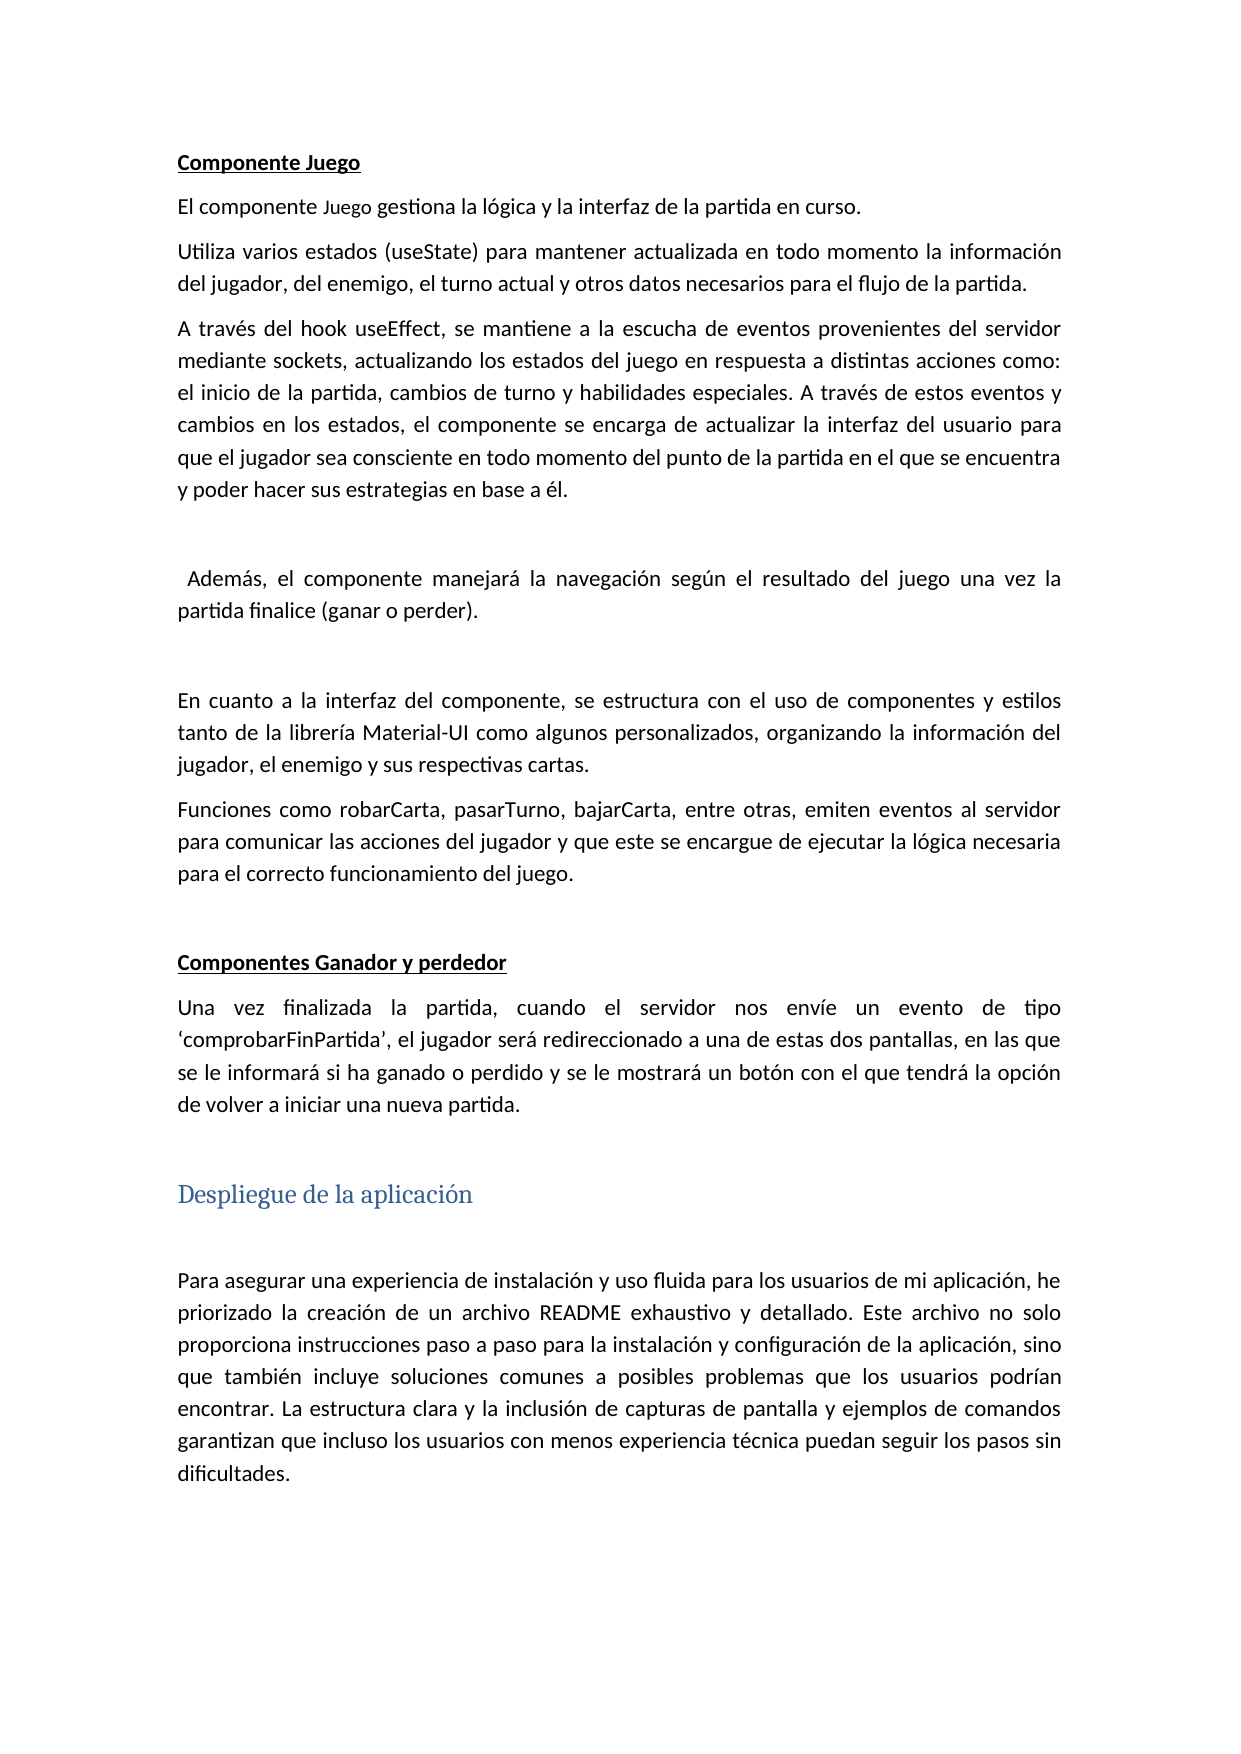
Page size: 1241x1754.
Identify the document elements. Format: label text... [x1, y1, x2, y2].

text Para asegurar una experiencia de instalación y uso fluida para los usuarios de mi aplicación, he priorizado la creación de un archivo README exhaustivo y detallado. Este archivo no solo proporciona instrucciones paso a paso para la instalación y configuración de la aplicación, sino que también incluye soluciones comunes a posibles problemas que los usuarios podrían encontrar. La estructura clara y la inclusión de capturas de pantalla y ejemplos de comandos garantizan que incluso los usuarios con menos experiencia técnica puedan seguir los pasos sin dificultades. [177, 1266, 1063, 1487]
text Funciones como robarCarta, pasarTurno, bajarCarta, entre otras, emiten eventos al servidor para comunicar las acciones del jugador y que este se encargue de ejecutar la lógica necesaria para el correcto funcionamiento del juego. [177, 795, 1063, 887]
text En cuanto a la interfaz del componente, se estructura con el uso de componentes y estilos tanto de la librería Material-UI como algunos personalizados, organizando la información del jugador, el enemigo y sus respectivas cartas. [177, 686, 1063, 778]
text Utiliza varios estados (useState) para mantener actualizada en todo momento la información del jugador, del enemigo, el turno actual y otros datos necesarios para el flujo de la partida. [177, 237, 1063, 297]
text A través del hook useEffect, se mantiene a la escucha de eventos provenientes del servidor mediante sockets, actualizando los estados del juego en respuesta a distintas acciones como: el inicio de la partida, cambios de turno y habilidades especiales. A través de estos eventos y cambios en los estados, el componente se encarga de actualizar la interfaz del usuario para que el jugador sea consciente en todo momento del punto de la partida en el que se encuentra y poder hacer sus estrategias en base a él. [177, 314, 1063, 503]
text El componente Juego gestiona la lógica y la interfaz de la partida en curso. [177, 192, 1063, 220]
text Una vez finalizada la partida, cuando el servidor nos envíe un evento de tipo ‘comprobarFinPartida’, el jugador será redireccionado a una de estas dos pantallas, en las que se le informará si ha ganado o perdido y se le mostrará un botón con el que tendrá la opción de volver a iniciar una nueva partida. [177, 993, 1063, 1118]
text Además, el componente manejará la navegación según el resultado del juego una vez la partida finalice (ganar o perder). [177, 564, 1063, 624]
subtitle Despliegue de la aplicación [177, 1179, 1063, 1210]
text Componente Juego [177, 148, 1063, 176]
text Componentes Ganador y perdedor [177, 948, 1063, 977]
